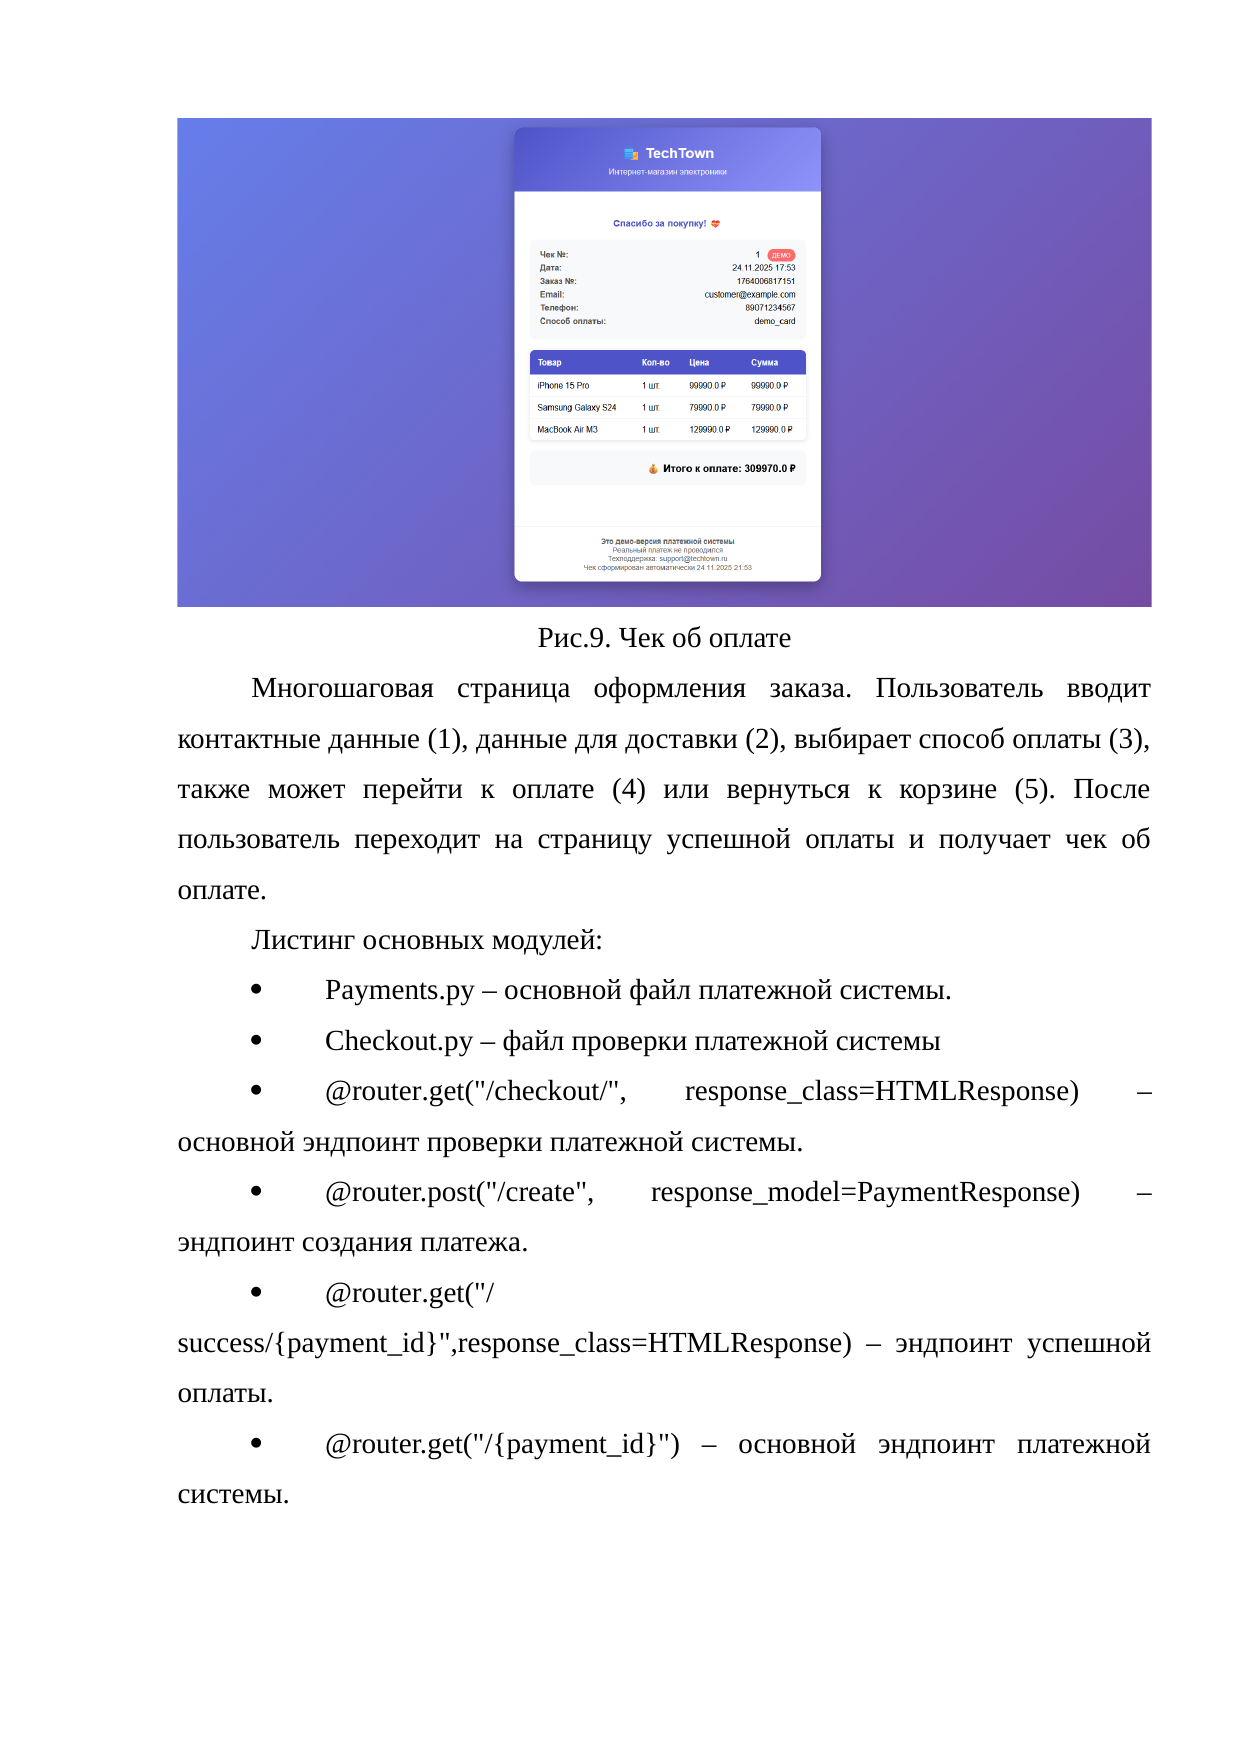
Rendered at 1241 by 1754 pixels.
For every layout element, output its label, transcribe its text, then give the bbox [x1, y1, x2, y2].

list @router.get("/success/{payment_id}",response_class=HTMLResponse) – эндпоинт успешной оплаты. [177, 1275, 1152, 1409]
picture [177, 118, 1152, 607]
text Многошаговая страница оформления заказа. Пользователь вводит контактные данные (1), данные для доставки (2), выбирает способ оплаты (3), также может перейти к оплате (4) или вернуться к корзине (5). После пользователь переходит на страницу успешной оплаты и получает чек об оплате. [177, 671, 1152, 905]
list @router.get("/{payment_id}") – основной эндпоинт платежной системы. [177, 1426, 1152, 1510]
list Checkout.py – файл проверки платежной системы [177, 1023, 1152, 1057]
text Листинг основных модулей: [177, 922, 1152, 956]
list Payments.py – основной файл платежной системы. [177, 972, 1152, 1006]
list @router.get("/checkout/", response_class=HTMLResponse) – основной эндпоинт проверки платежной системы. [177, 1073, 1152, 1157]
text Рис.9. Чек об оплате [177, 620, 1152, 654]
list @router.post("/create", response_model=PaymentResponse) – эндпоинт создания платежа. [177, 1174, 1152, 1258]
